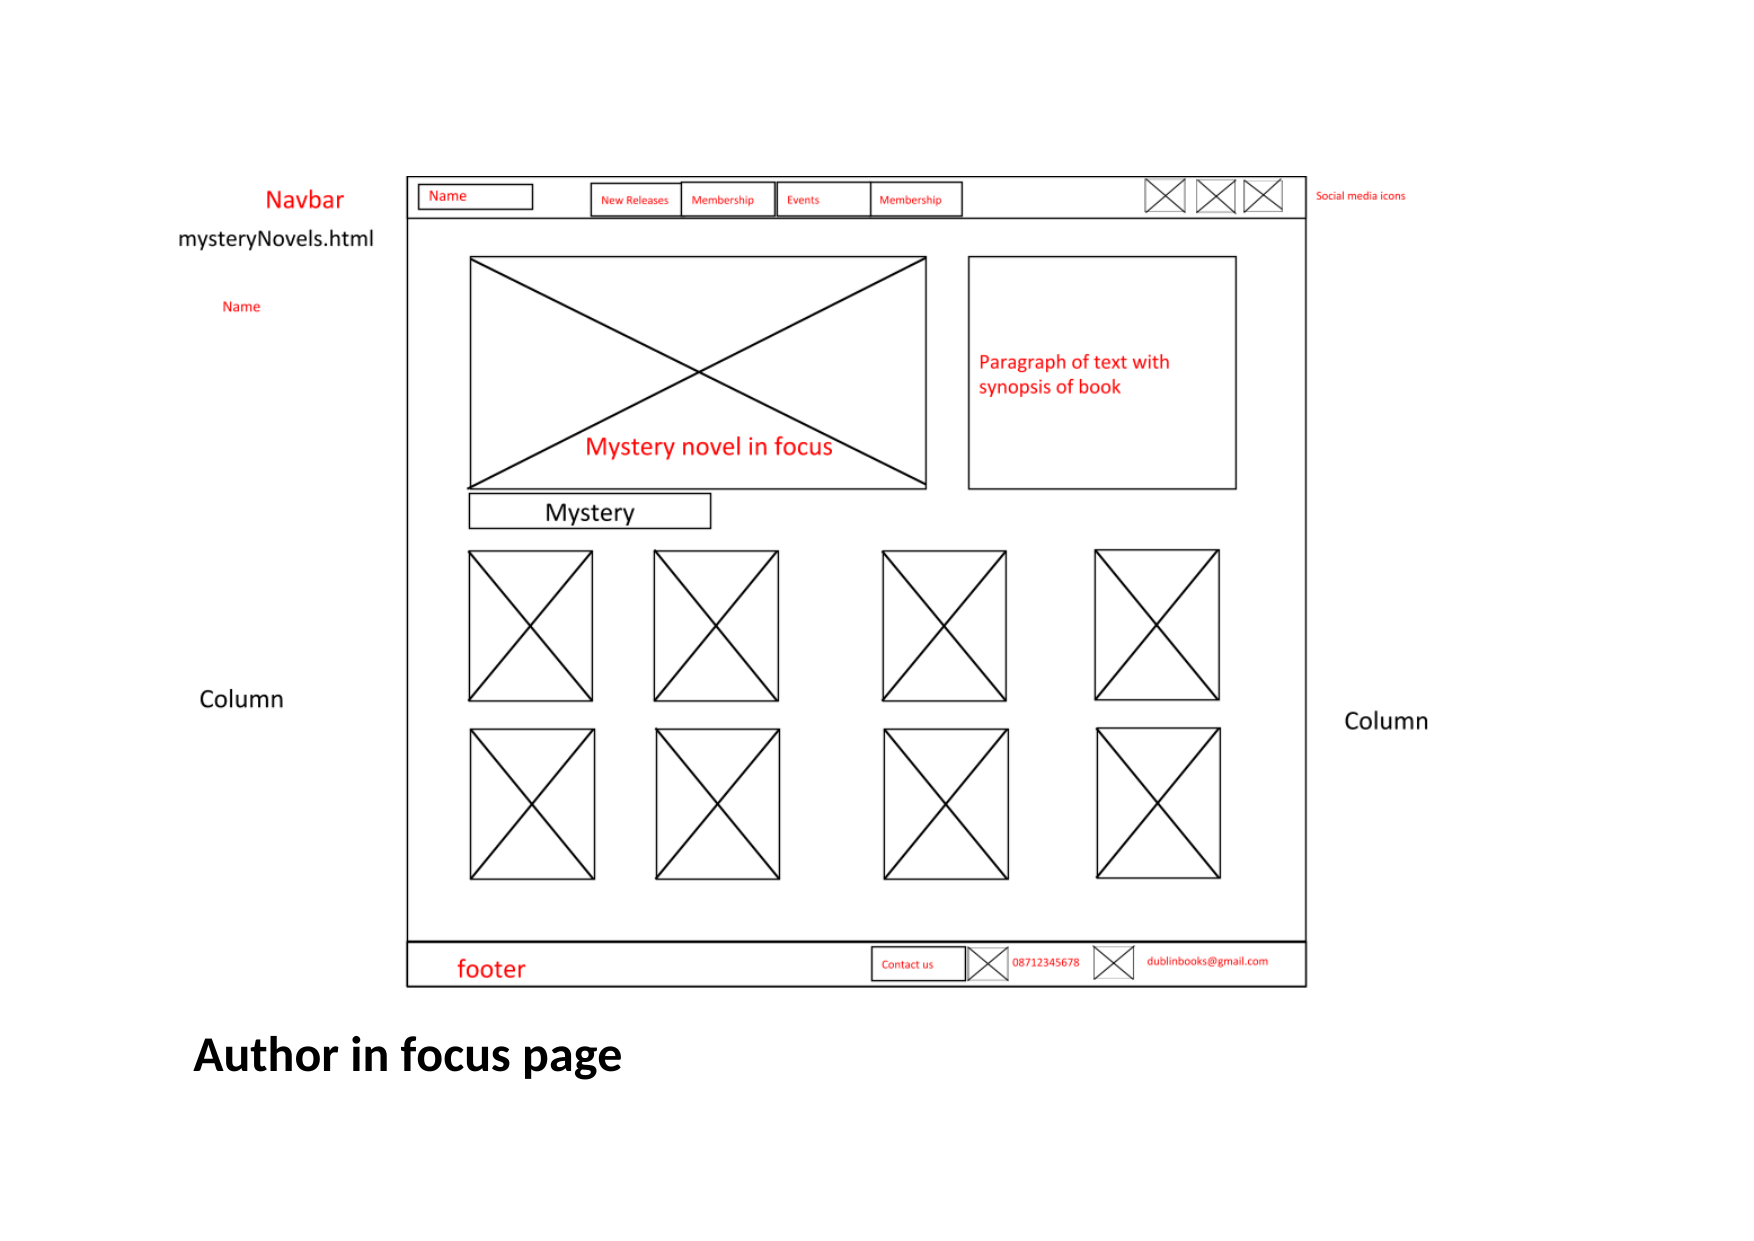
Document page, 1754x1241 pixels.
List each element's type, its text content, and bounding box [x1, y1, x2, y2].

picture [168, 176, 1611, 988]
text Author in focus page [193, 1022, 1636, 1083]
